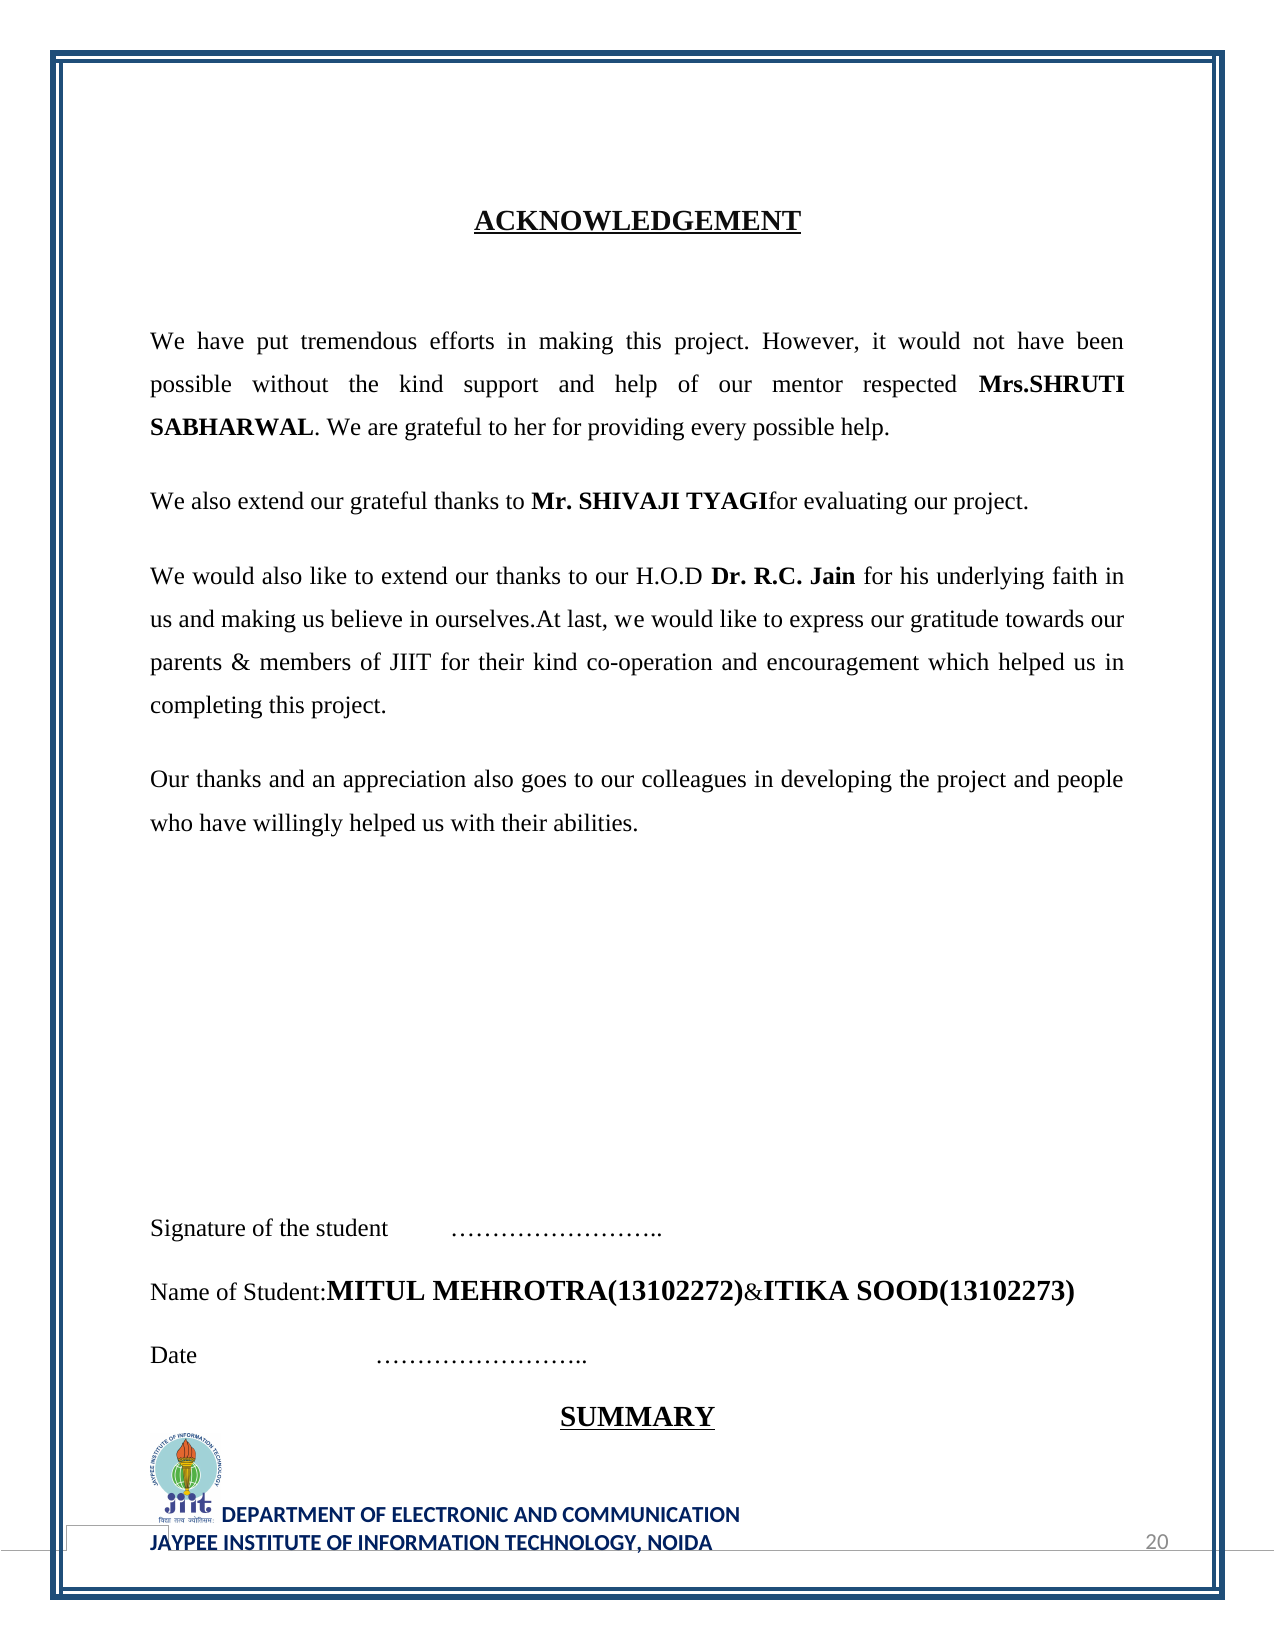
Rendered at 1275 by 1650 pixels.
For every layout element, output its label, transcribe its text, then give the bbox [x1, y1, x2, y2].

text We would also like to extend our thanks to our H.O.D Dr. R.C. Jain for his underlying faith in us and making us believe in ourselves.At last, we would like to express our gratitude towards our parents & members of JIIT for their kind co-operation and encouragement which helped us in completing this project. [150, 561, 1125, 719]
text Signature of the student …………………….. [150, 1213, 1125, 1242]
text Name of Student:MITUL MEHROTRA(13102272)&ITIKA SOOD(13102273) [150, 1273, 1125, 1306]
picture [150, 1433, 222, 1523]
text We have put tremendous efforts in making this project. However, it would not have been possible without the kind support and help of our mentor respected Mrs.SHRUTI SABHARWAL. We are grateful to her for providing every possible help. [150, 326, 1125, 441]
text SUMMARY [150, 1399, 1125, 1433]
text Date …………………….. [150, 1340, 1125, 1368]
text ACKNOWLEDGEMENT [150, 203, 1125, 236]
text We also extend our grateful thanks to Mr. SHIVAJI TYAGIfor evaluating our project. [150, 486, 1125, 515]
text Our thanks and an appreciation also goes to our colleagues in developing the project and people who have willingly helped us with their abilities. [150, 764, 1125, 836]
